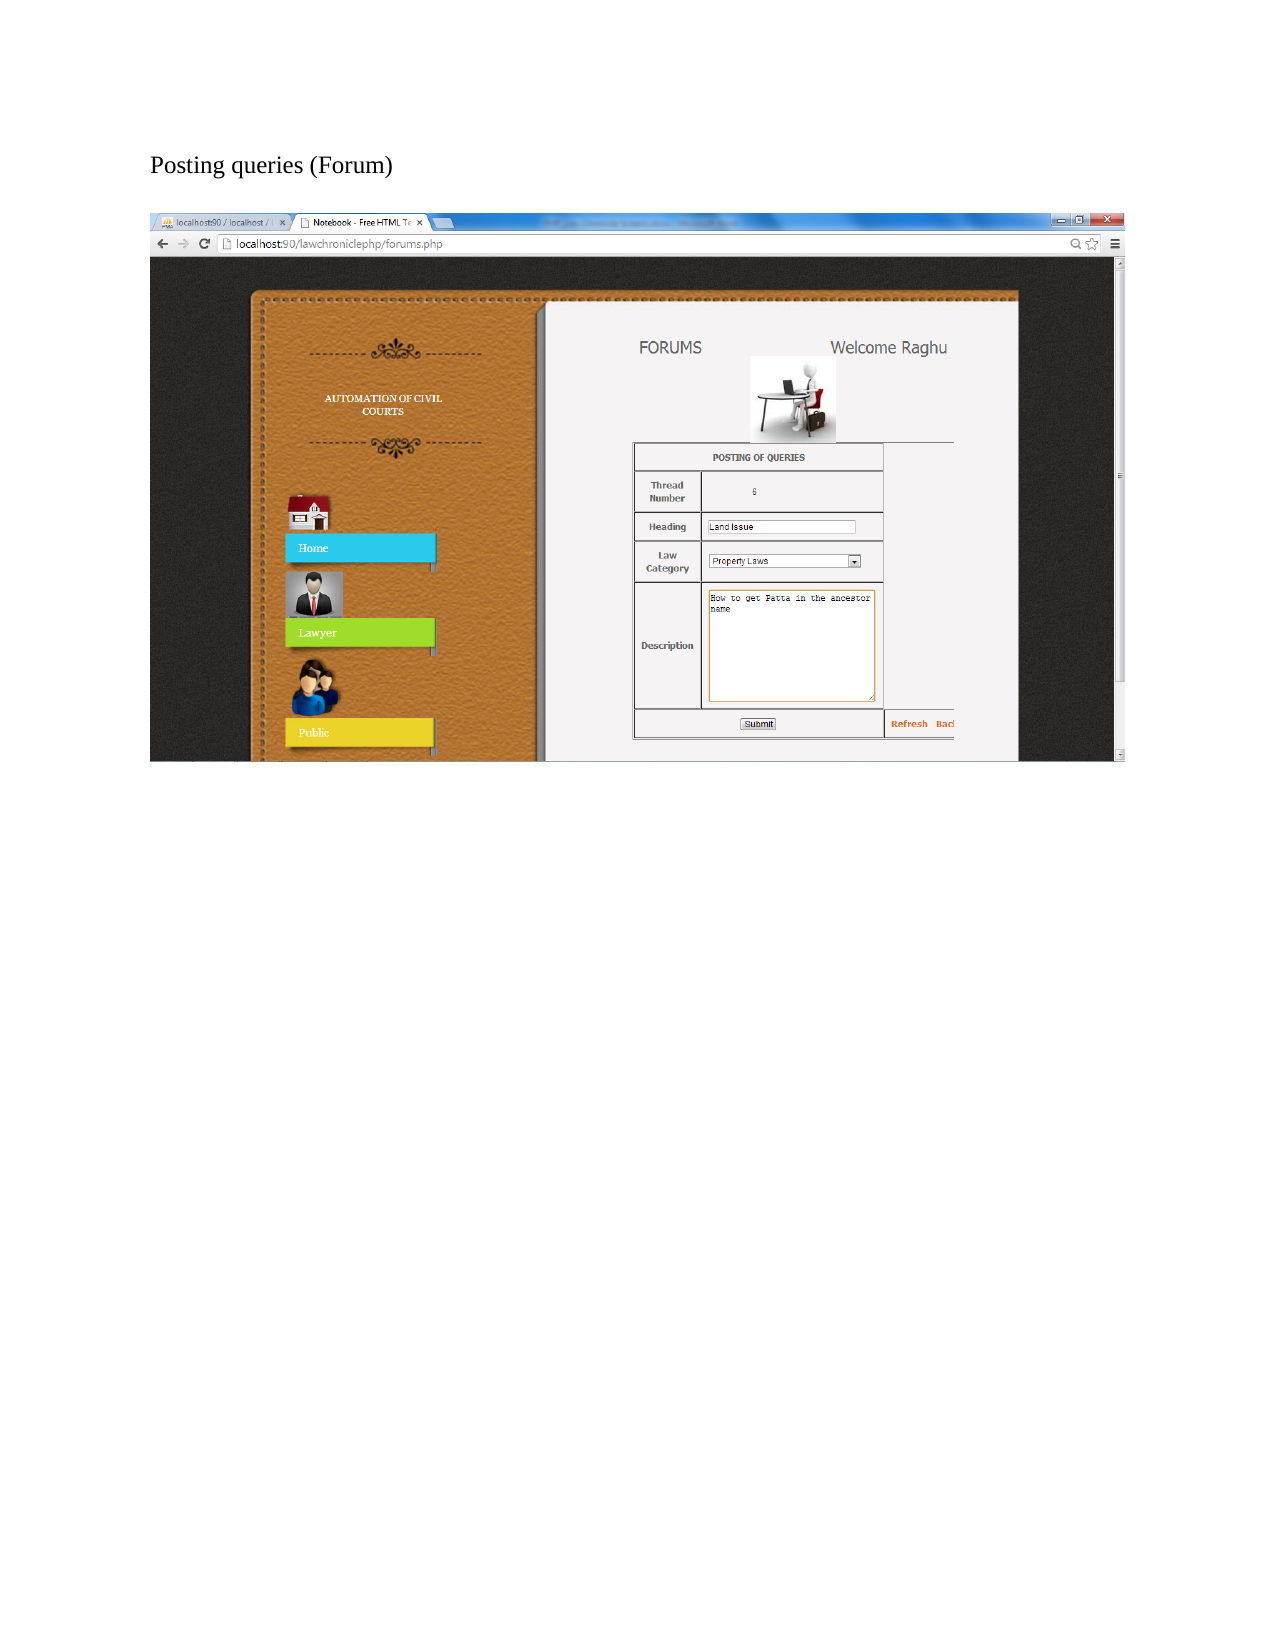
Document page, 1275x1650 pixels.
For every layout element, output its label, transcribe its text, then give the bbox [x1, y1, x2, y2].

picture [150, 213, 1125, 762]
text Posting queries (Forum) [150, 150, 1125, 179]
